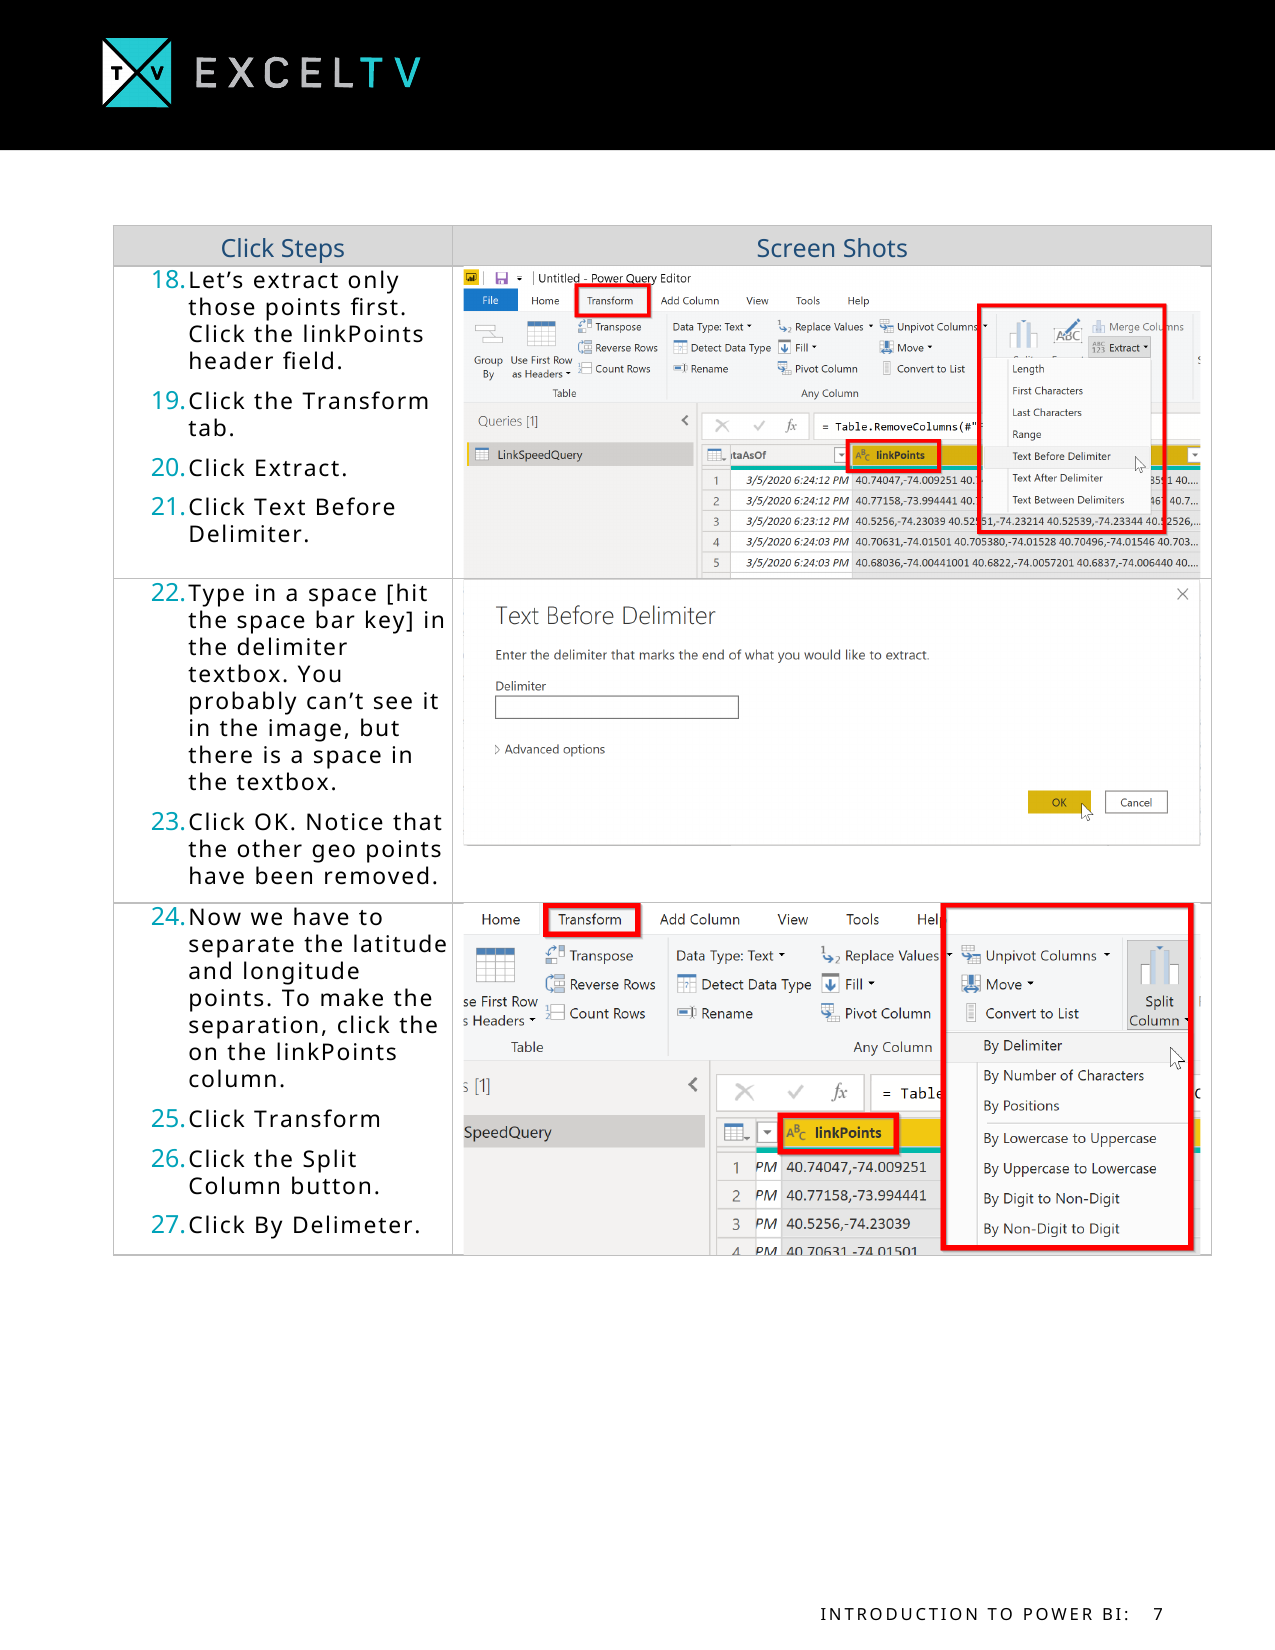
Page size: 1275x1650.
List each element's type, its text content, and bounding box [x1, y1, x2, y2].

table_header Screen Shots [453, 226, 1211, 265]
table_cell Let’s extract only those points first. Click the linkPoints header field. Click the Transform tab. Click Extract. Click Text Before Delimiter. [114, 267, 452, 578]
picture [102, 38, 421, 108]
picture [463, 266, 1201, 578]
table_cell [453, 904, 463, 1254]
table_cell [1201, 267, 1211, 578]
table_cell [453, 267, 463, 578]
picture [463, 903, 1201, 1255]
table_header Click Steps [114, 226, 452, 265]
table_cell Now we have to separate the latitude and longitude points. To make the separation, click the on the linkPoints column. Click Transform Click the Split Column button. Click By Delimeter. [114, 904, 452, 1254]
picture [463, 579, 1201, 846]
table_cell [1201, 904, 1211, 1254]
table_cell Type in a space [hit the space bar key] in the delimiter textbox. You probably can’t see it in the image, but there is a space in the textbox. Click OK. Notice that the other geo points have been removed. [114, 579, 452, 902]
table_cell [453, 579, 1211, 902]
